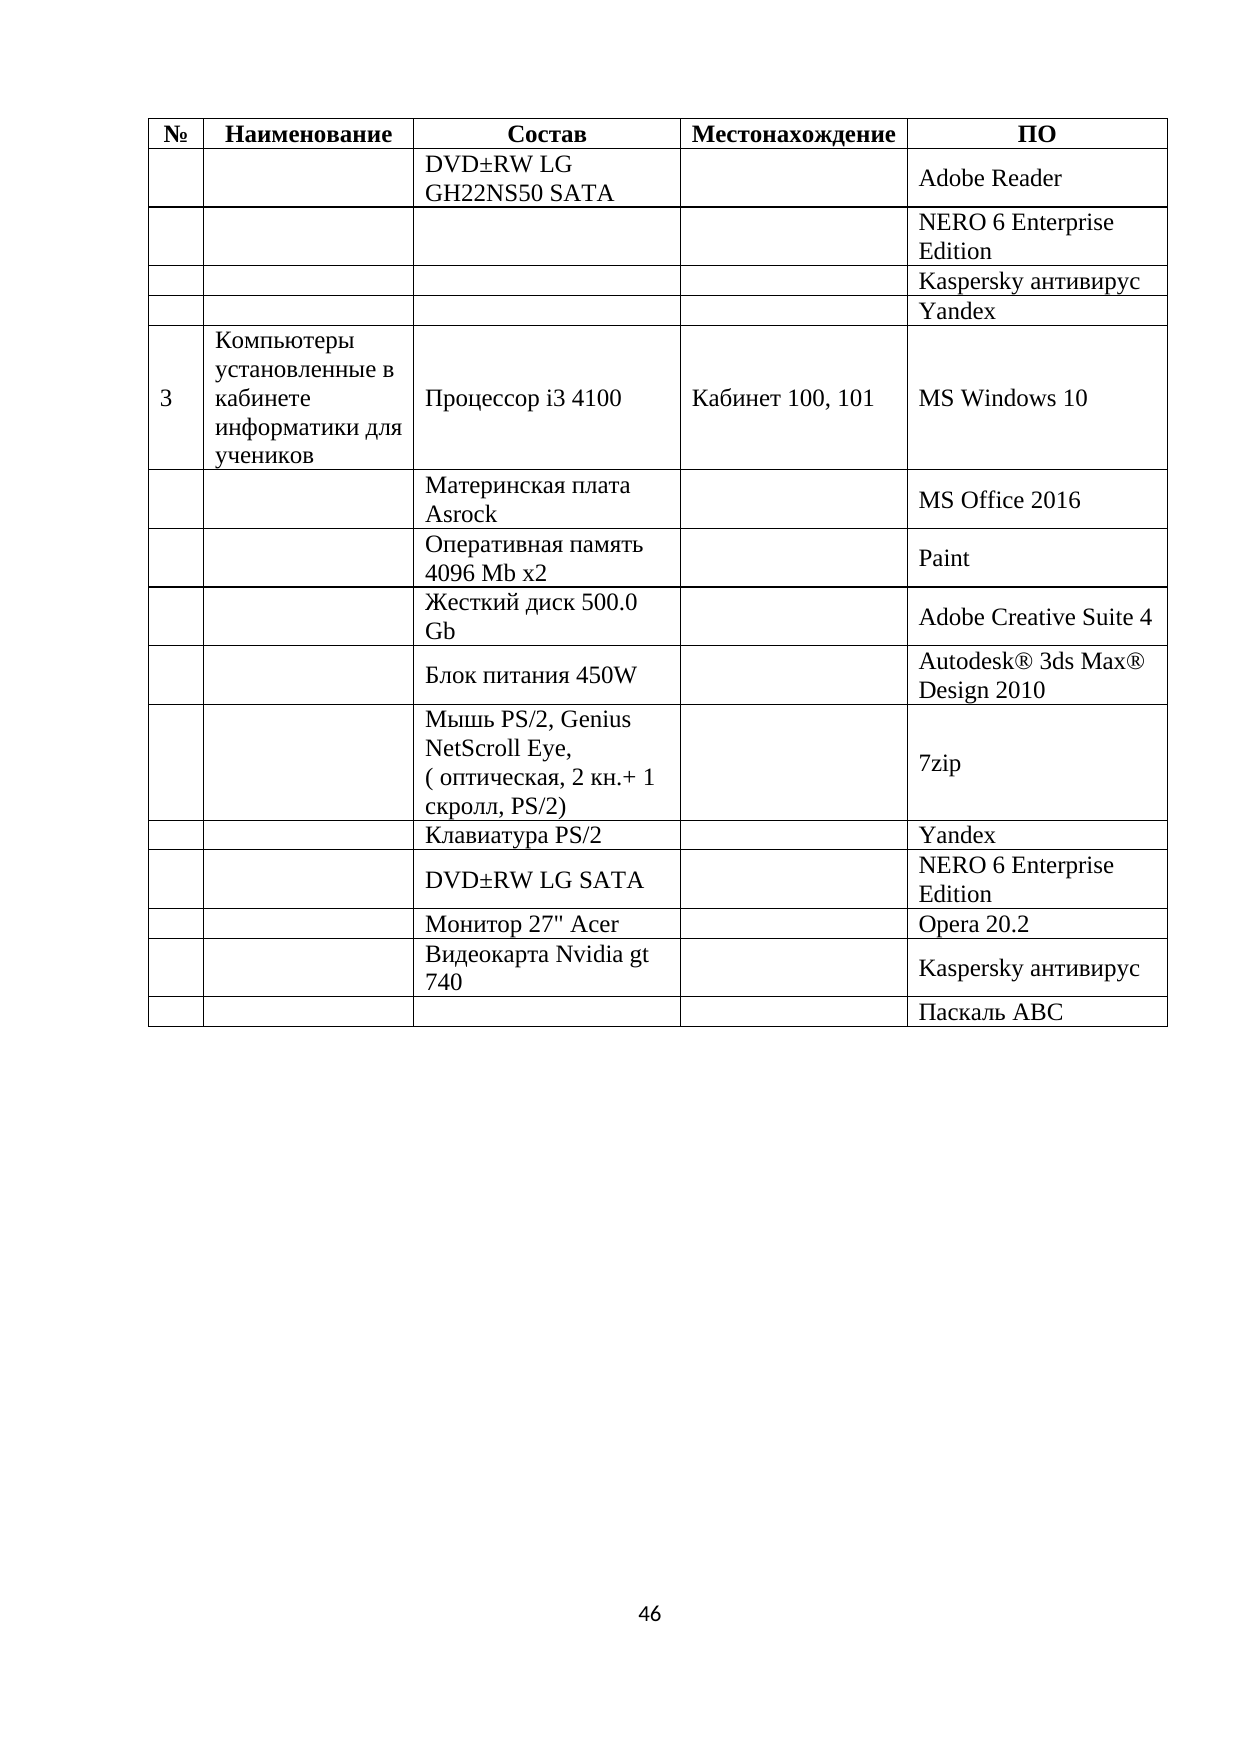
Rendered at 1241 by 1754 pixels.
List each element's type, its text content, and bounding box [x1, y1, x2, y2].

table_cell [681, 588, 907, 645]
table_cell [149, 939, 203, 996]
table_cell NERO 6 Enterprise Edition [908, 850, 1167, 908]
table_cell [204, 149, 413, 206]
table_cell [204, 529, 413, 586]
table_cell [681, 529, 907, 586]
table_cell Монитор 27" Acer [414, 909, 680, 938]
table_cell Adobe Creative Suite 4 [908, 588, 1167, 645]
table_cell Видеокарта Nvidia gt 740 [414, 939, 680, 996]
table_cell Жесткий диск 500.0 Gb [414, 588, 680, 645]
table_cell Yandex [908, 296, 1167, 324]
table_cell [204, 266, 413, 295]
table_header № [149, 119, 203, 148]
table_cell Оперативная память 4096 Mb x2 [414, 529, 680, 586]
table_cell Kaspersky антивирус [908, 266, 1167, 295]
table_cell NERO 6 Enterprise Edition [908, 208, 1167, 265]
table_cell [149, 646, 203, 703]
table_cell Kaspersky антивирус [908, 939, 1167, 996]
table_cell Autodesk® 3ds Max® Design 2010 [908, 646, 1167, 703]
table_cell [414, 296, 680, 324]
table_cell [681, 296, 907, 324]
table_cell [149, 296, 203, 324]
table_cell MS Windows 10 [908, 326, 1167, 469]
table_cell DVD±RW LG SATA [414, 850, 680, 908]
table_cell [149, 909, 203, 938]
table_cell [681, 821, 907, 849]
table_cell Yandex [908, 821, 1167, 849]
table_cell Процессор i3 4100 [414, 326, 680, 469]
table_cell Кабинет 100, 101 [681, 326, 907, 469]
table_cell DVD±RW LG GH22NS50 SATA [414, 149, 680, 206]
table_cell [204, 296, 413, 324]
table_cell [149, 149, 203, 206]
table_cell Клавиатура PS/2 [414, 821, 680, 849]
table_header Состав [414, 119, 680, 148]
table_cell [149, 850, 203, 908]
table_cell [204, 997, 413, 1026]
table_cell [204, 208, 413, 265]
table_cell [414, 997, 680, 1026]
table_cell [149, 208, 203, 265]
table_cell [681, 705, 907, 819]
table_cell [149, 821, 203, 849]
table_cell Паскаль ABC [908, 997, 1167, 1026]
table_cell [414, 208, 680, 265]
table_cell [204, 588, 413, 645]
table_cell [681, 997, 907, 1026]
table_cell MS Office 2016 [908, 470, 1167, 528]
table_cell [204, 646, 413, 703]
table_cell Компьютеры установленные в кабинете информатики для учеников [204, 326, 413, 469]
table_cell 3 [149, 326, 203, 469]
table_cell [204, 909, 413, 938]
table_cell [149, 705, 203, 819]
table_header Местонахождение [681, 119, 907, 148]
table_cell [204, 939, 413, 996]
table_cell [681, 646, 907, 703]
table_cell Мышь PS/2, Genius NetScroll Eye, ( оптическая, 2 кн.+ 1 скролл, PS/2) [414, 705, 680, 819]
table_cell [681, 909, 907, 938]
table_cell [149, 529, 203, 586]
table_cell [681, 850, 907, 908]
table_cell [204, 821, 413, 849]
table_cell Paint [908, 529, 1167, 586]
table_cell [681, 470, 907, 528]
table_cell [681, 266, 907, 295]
table_header Наименование [204, 119, 413, 148]
table_cell [149, 997, 203, 1026]
table_cell [681, 149, 907, 206]
table_cell [149, 266, 203, 295]
table_cell [204, 705, 413, 819]
table_cell [204, 850, 413, 908]
table_cell [204, 470, 413, 528]
table_cell [681, 939, 907, 996]
table_cell [149, 588, 203, 645]
table_cell Материнская плата Asrock [414, 470, 680, 528]
table_cell Adobe Reader [908, 149, 1167, 206]
table_cell Opera 20.2 [908, 909, 1167, 938]
table_cell [681, 208, 907, 265]
table_cell Блок питания 450W [414, 646, 680, 703]
table_cell [414, 266, 680, 295]
table_cell [149, 470, 203, 528]
table_header ПО [908, 119, 1167, 148]
table_cell 7zip [908, 705, 1167, 819]
